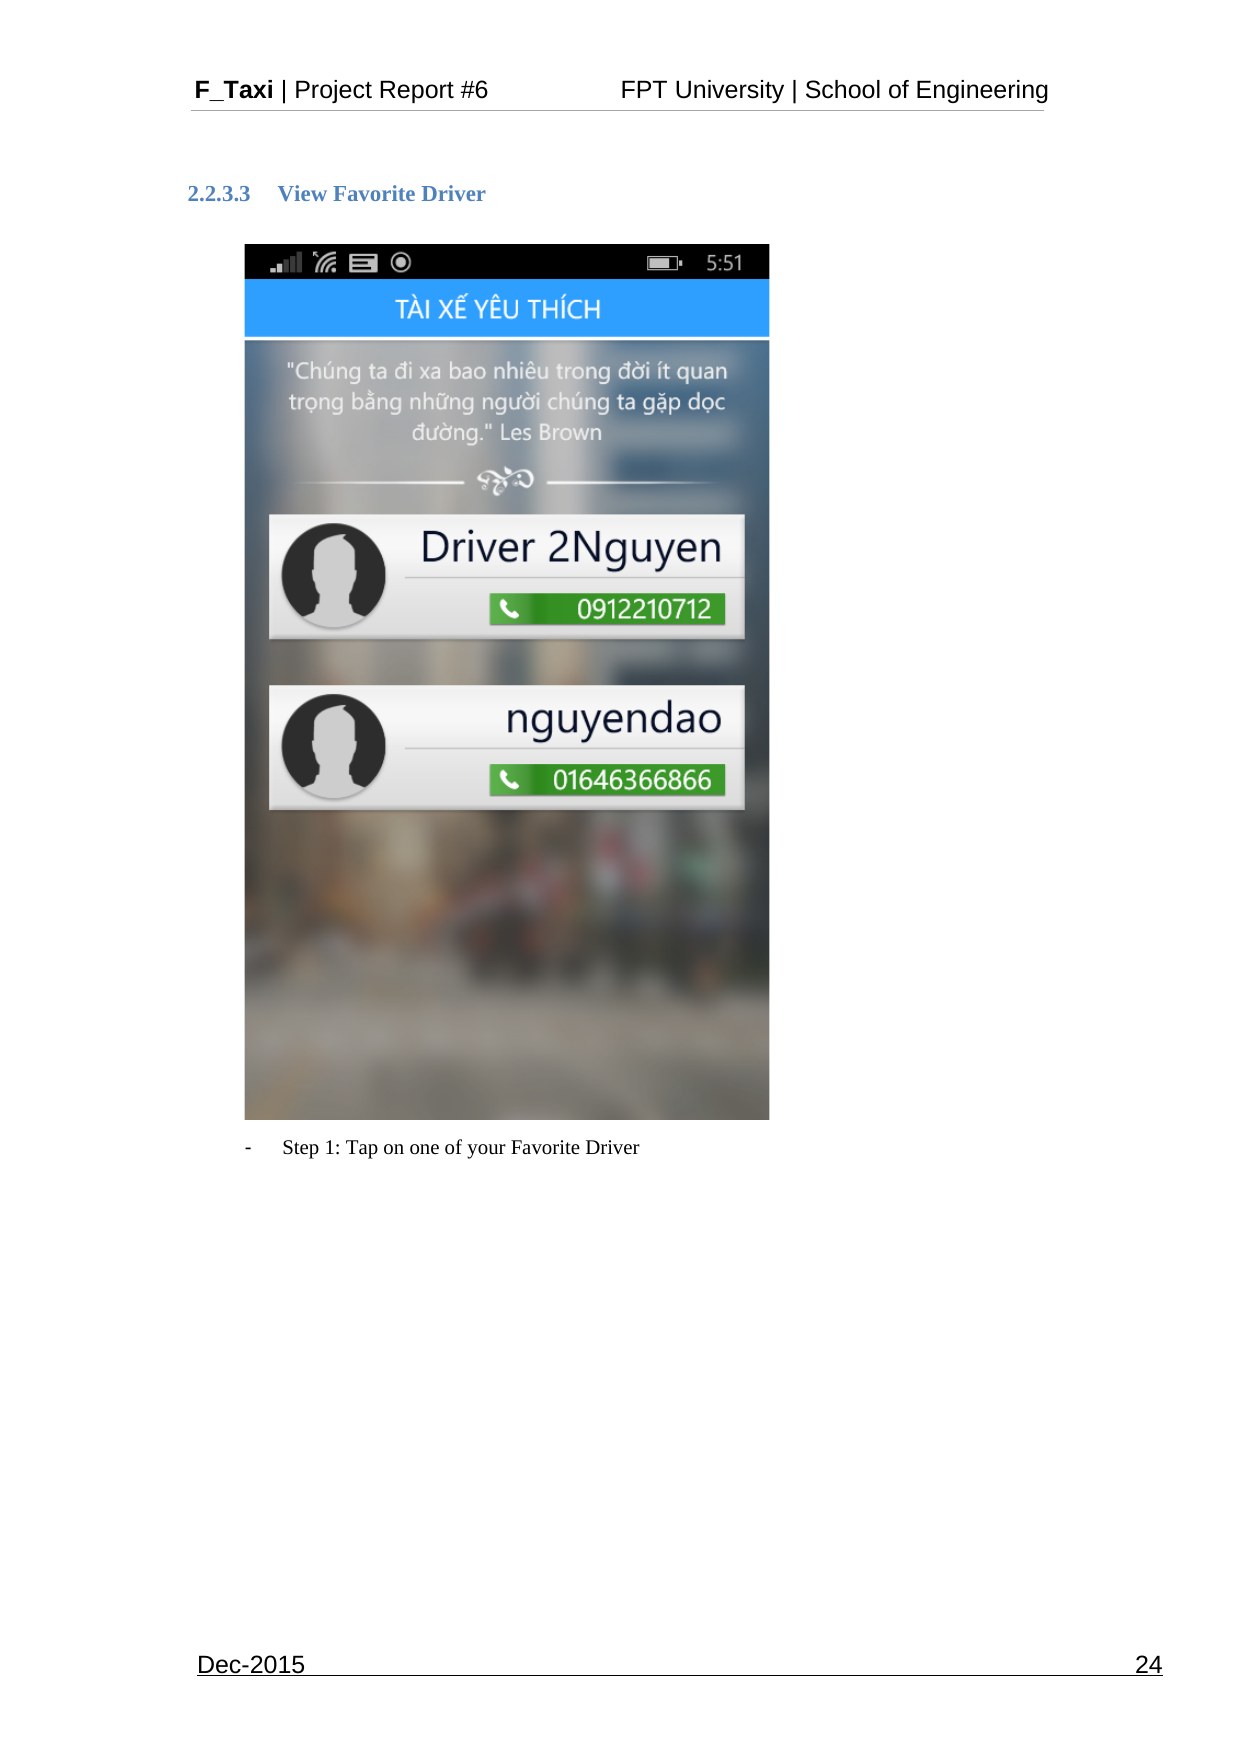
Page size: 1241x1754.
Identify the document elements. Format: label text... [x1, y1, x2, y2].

picture [244, 244, 770, 1120]
subtitle View Favorite Driver [187, 180, 1053, 206]
list Step 1: Tap on one of your Favorite Driver [244, 1132, 1053, 1160]
